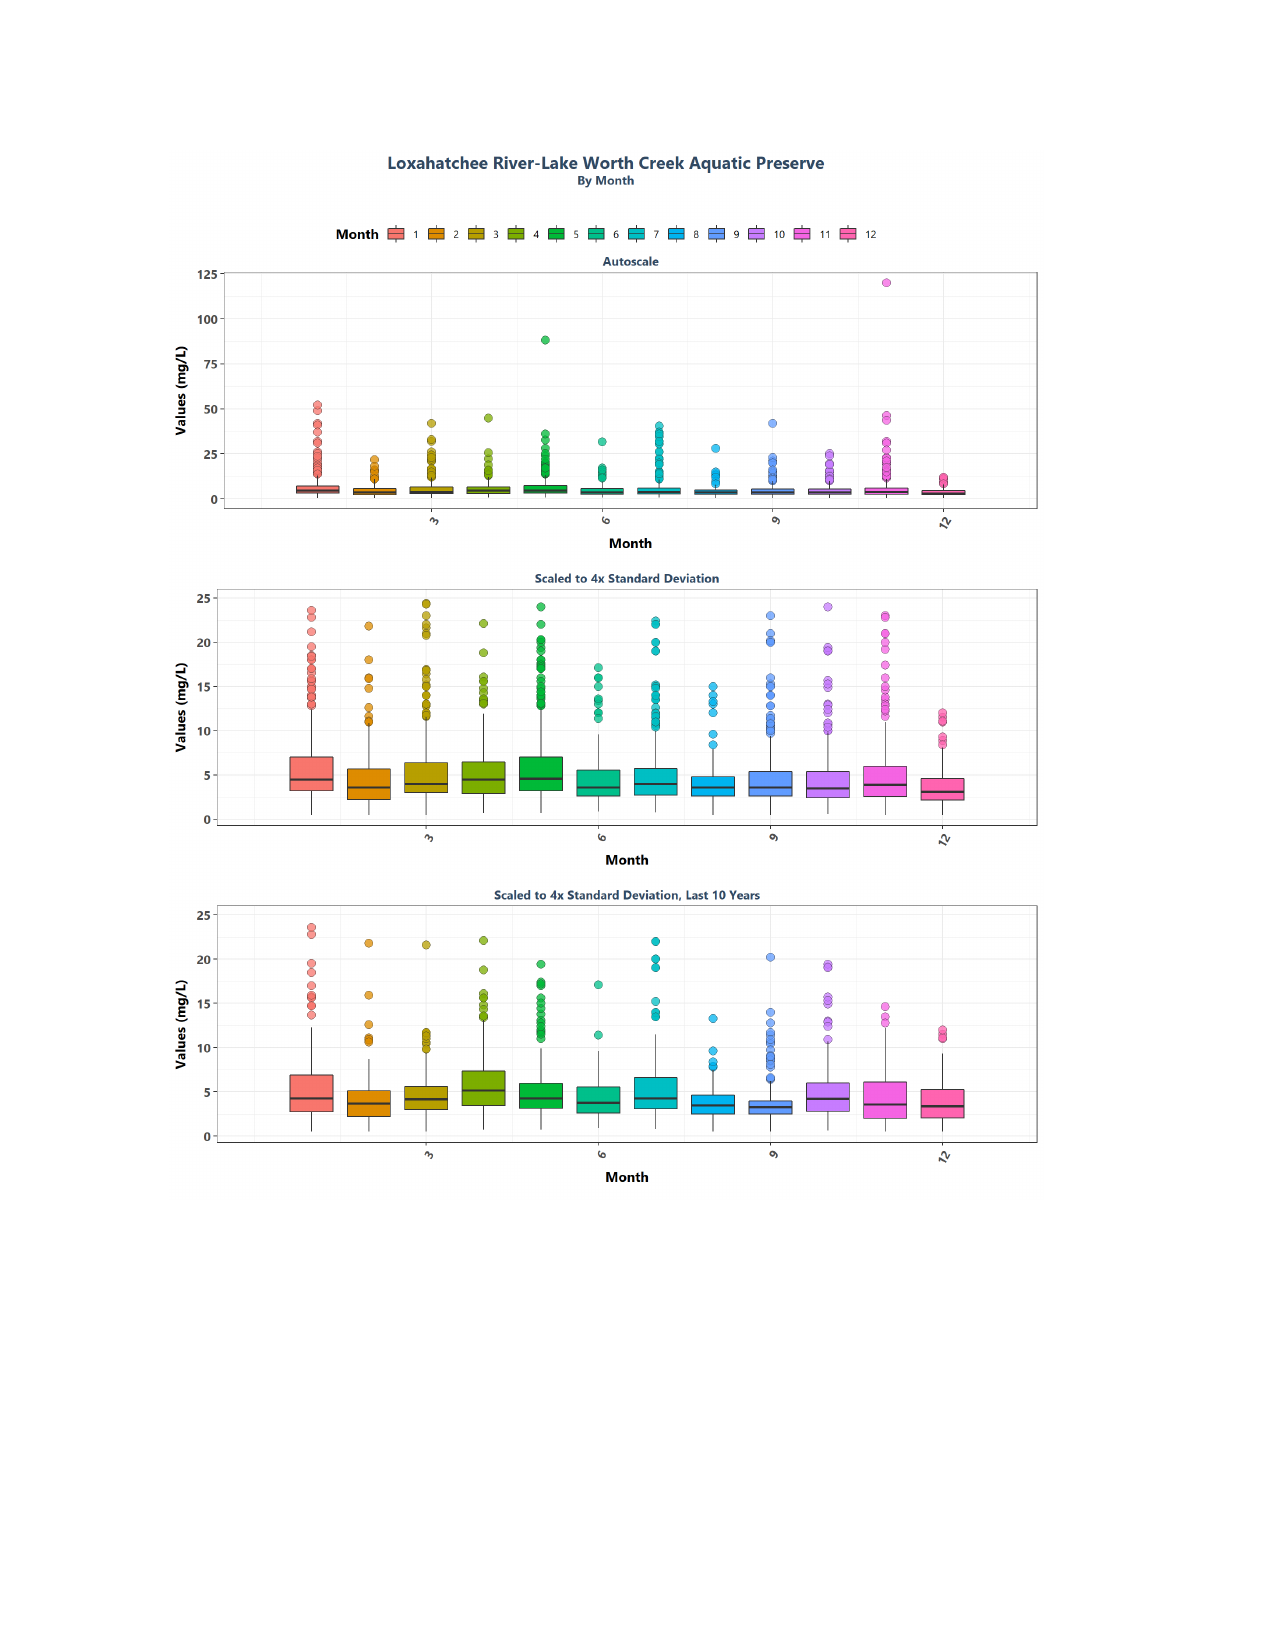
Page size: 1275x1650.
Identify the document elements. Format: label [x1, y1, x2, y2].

picture [168, 150, 1044, 1200]
